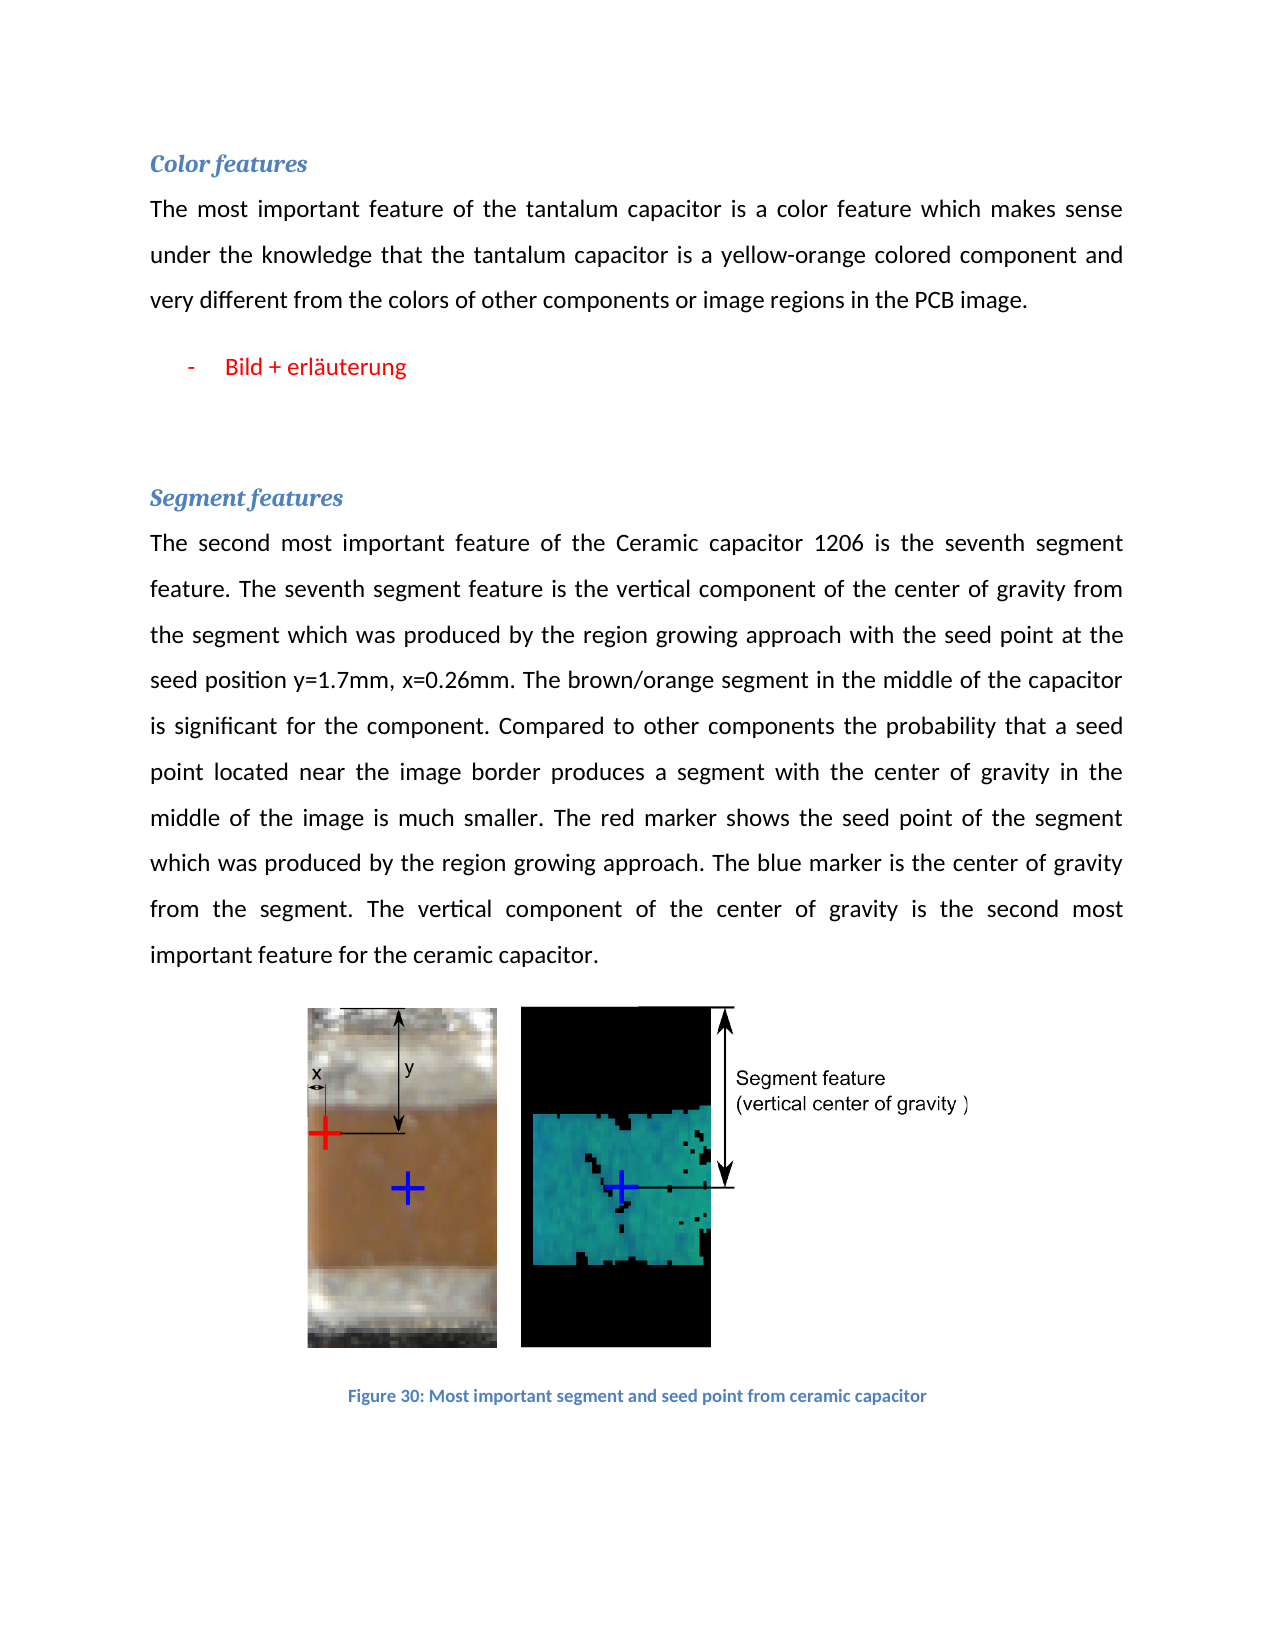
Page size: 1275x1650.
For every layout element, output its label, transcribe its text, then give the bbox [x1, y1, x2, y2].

list Bild + erläuterung [187, 351, 1125, 382]
text The second most important feature of the Ceramic capacitor 1206 is the seventh segment feature. The seventh segment feature is the vertical component of the center of gravity from the segment which was produced by the region growing approach with the seed point at the seed position y=1.7mm, x=0.26mm. The brown/orange segment in the middle of the capacitor is significant for the component. Compared to other components the probability that a seed point located near the image border produces a segment with the center of gravity in the middle of the image is much smaller. The red marker shows the seed point of the segment which was produced by the region growing approach. The blue marker is the center of gravity from the segment. The vertical component of the center of gravity is the second most important feature for the ceramic capacitor. [150, 527, 1125, 969]
picture [307, 1005, 968, 1348]
text Figure : Most important segment and seed point from ceramic capacitor [150, 1384, 1125, 1407]
subtitle Segment features [150, 484, 1125, 513]
subtitle Color features [150, 150, 1125, 179]
text The most important feature of the tantalum capacitor is a color feature which makes sense under the knowledge that the tantalum capacitor is a yellow-orange colored component and very different from the colors of other components or image regions in the PCB image. [150, 193, 1125, 315]
